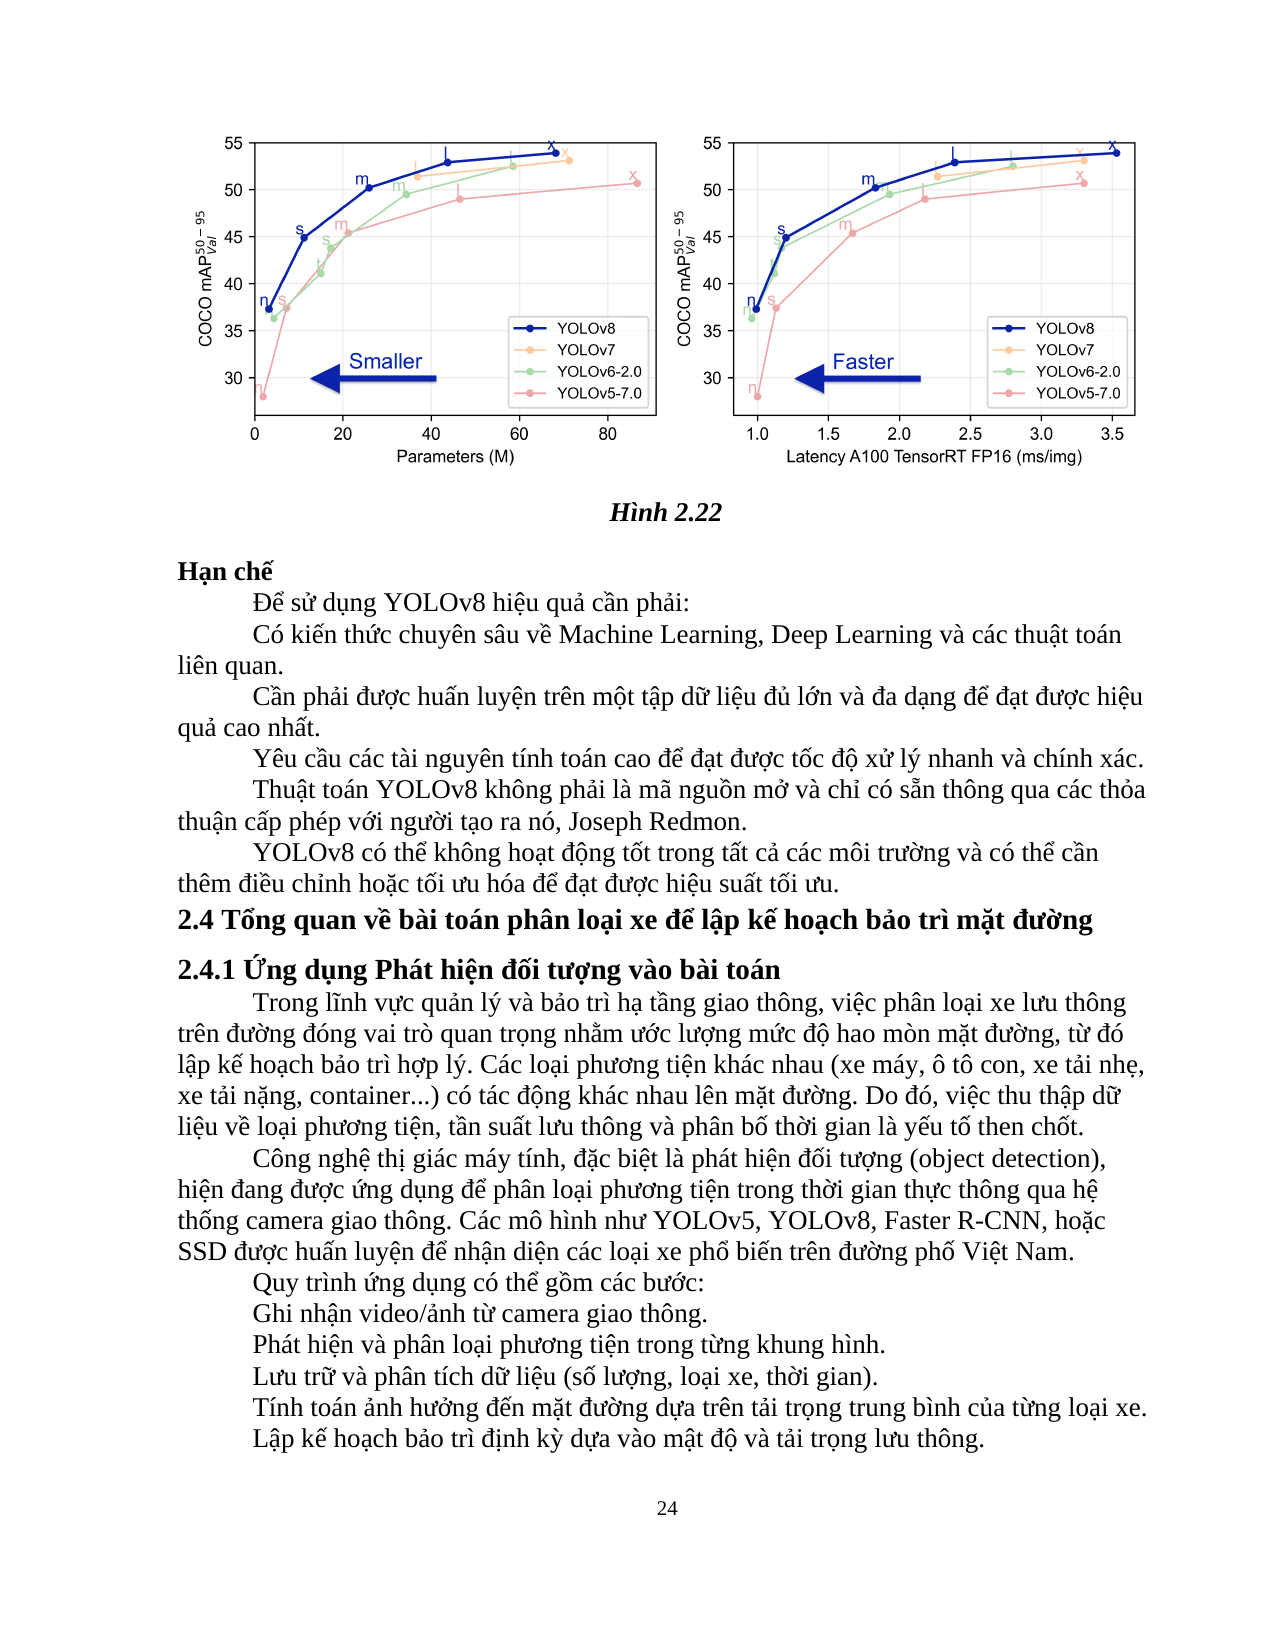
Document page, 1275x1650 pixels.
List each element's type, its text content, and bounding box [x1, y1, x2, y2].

text Thuật toán YOLOv8 không phải là mã nguồn mở và chỉ có sẵn thông qua các thỏa thuận cấp phép với người tạo ra nó, Joseph Redmon. [177, 773, 1157, 836]
text Để sử dụng YOLOv8 hiệu quả cần phải: [177, 587, 1157, 618]
text Yêu cầu các tài nguyên tính toán cao để đạt được tốc độ xử lý nhanh và chính xác. [177, 742, 1157, 773]
text Tính toán ảnh hưởng đến mặt đường dựa trên tải trọng trung bình của từng loại xe. [177, 1391, 1157, 1422]
text Phát hiện và phân loại phương tiện trong từng khung hình. [177, 1328, 1157, 1360]
text Cần phải được huấn luyện trên một tập dữ liệu đủ lớn và đa dạng để đạt được hiệu quả cao nhất. [177, 680, 1157, 742]
text Có kiến thức chuyên sâu về Machine Learning, Deep Learning và các thuật toán liên quan. [177, 618, 1157, 680]
text YOLOv8 có thể không hoạt động tốt trong tất cả các môi trường và có thể cần thêm điều chỉnh hoặc tối ưu hóa để đạt được hiệu suất tối ưu. [177, 836, 1157, 898]
text Ghi nhận video/ảnh từ camera giao thông. [177, 1297, 1157, 1328]
text Công nghệ thị giác máy tính, đặc biệt là phát hiện đối tượng (object detection), hiện đang được ứng dụng để phân loại phương tiện trong thời gian thực thông qua hệ thống camera giao thông. Các mô hình như YOLOv5, YOLOv8, Faster R-CNN, hoặc SSD được huấn luyện để nhận diện các loại xe phổ biến trên đường phố Việt Nam. [177, 1142, 1157, 1266]
text Hình 2.22 [177, 496, 1157, 527]
text Lập kế hoạch bảo trì định kỳ dựa vào mật độ và tải trọng lưu thông. [177, 1422, 1157, 1453]
text 2.4 Tổng quan về bài toán phân loại xe để lập kế hoạch bảo trì mặt đường [177, 902, 1157, 936]
text Quy trình ứng dụng có thể gồm các bước: [177, 1266, 1157, 1297]
text 2.4.1 Ứng dụng Phát hiện đối tượng vào bài toán [177, 952, 1157, 986]
text Lưu trữ và phân tích dữ liệu (số lượng, loại xe, thời gian). [177, 1360, 1157, 1391]
text Hạn chế [177, 555, 1157, 587]
picture [177, 118, 1153, 484]
text Trong lĩnh vực quản lý và bảo trì hạ tầng giao thông, việc phân loại xe lưu thông trên đường đóng vai trò quan trọng nhằm ước lượng mức độ hao mòn mặt đường, từ đó lập kế hoạch bảo trì hợp lý. Các loại phương tiện khác nhau (xe máy, ô tô con, xe tải nhẹ, xe tải nặng, container...) có tác động khác nhau lên mặt đường. Do đó, việc thu thập dữ liệu về loại phương tiện, tần suất lưu thông và phân bố thời gian là yếu tố then chốt. [177, 986, 1157, 1142]
